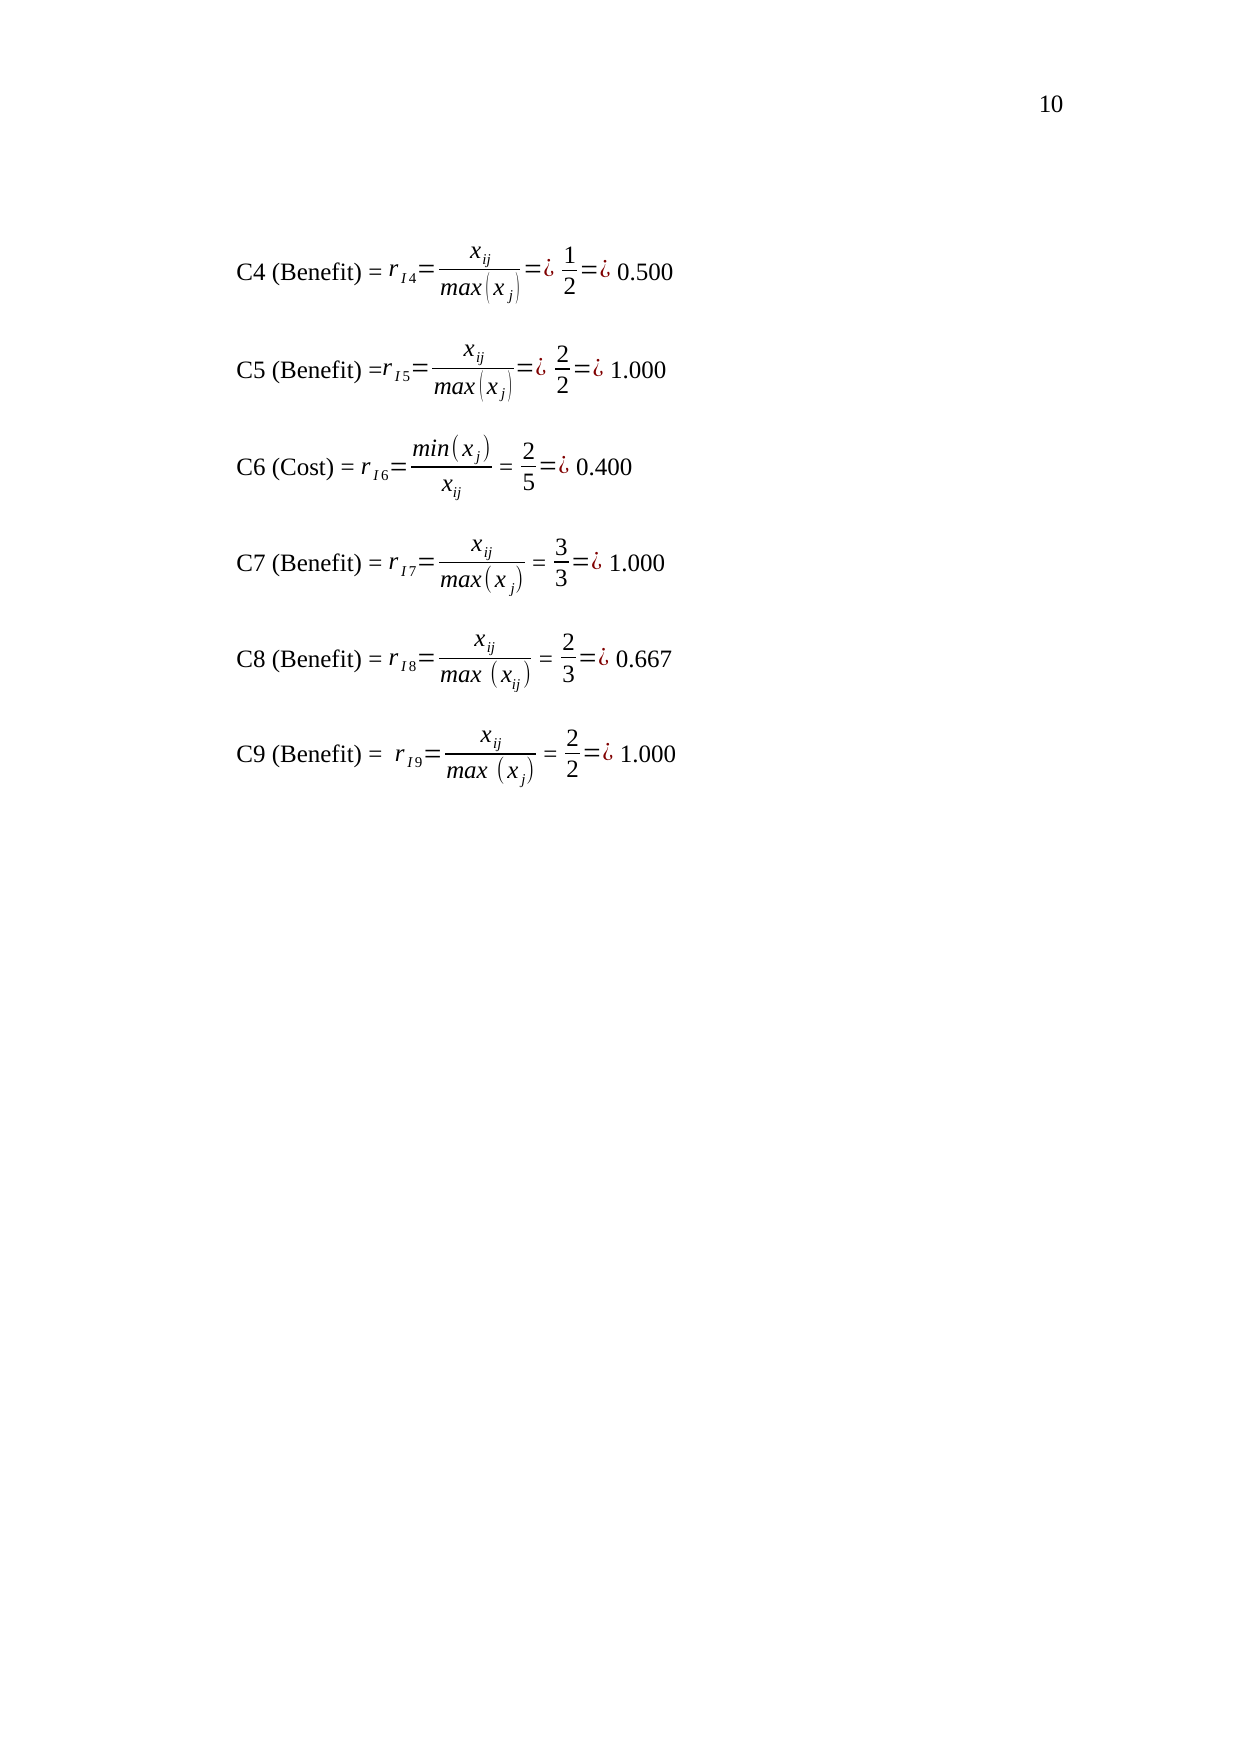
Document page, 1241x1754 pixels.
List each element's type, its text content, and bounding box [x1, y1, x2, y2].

text C6 (Cost) = = 0.400 [236, 433, 1063, 500]
text C8 (Benefit) = = 0.667 [236, 625, 1063, 692]
text C4 (Benefit) = 0.500 [236, 236, 1063, 306]
text C9 (Benefit) = = 1.000 [236, 721, 1063, 787]
text C7 (Benefit) = = 1.000 [236, 529, 1063, 596]
text C5 (Benefit) = 1.000 [236, 335, 1063, 404]
